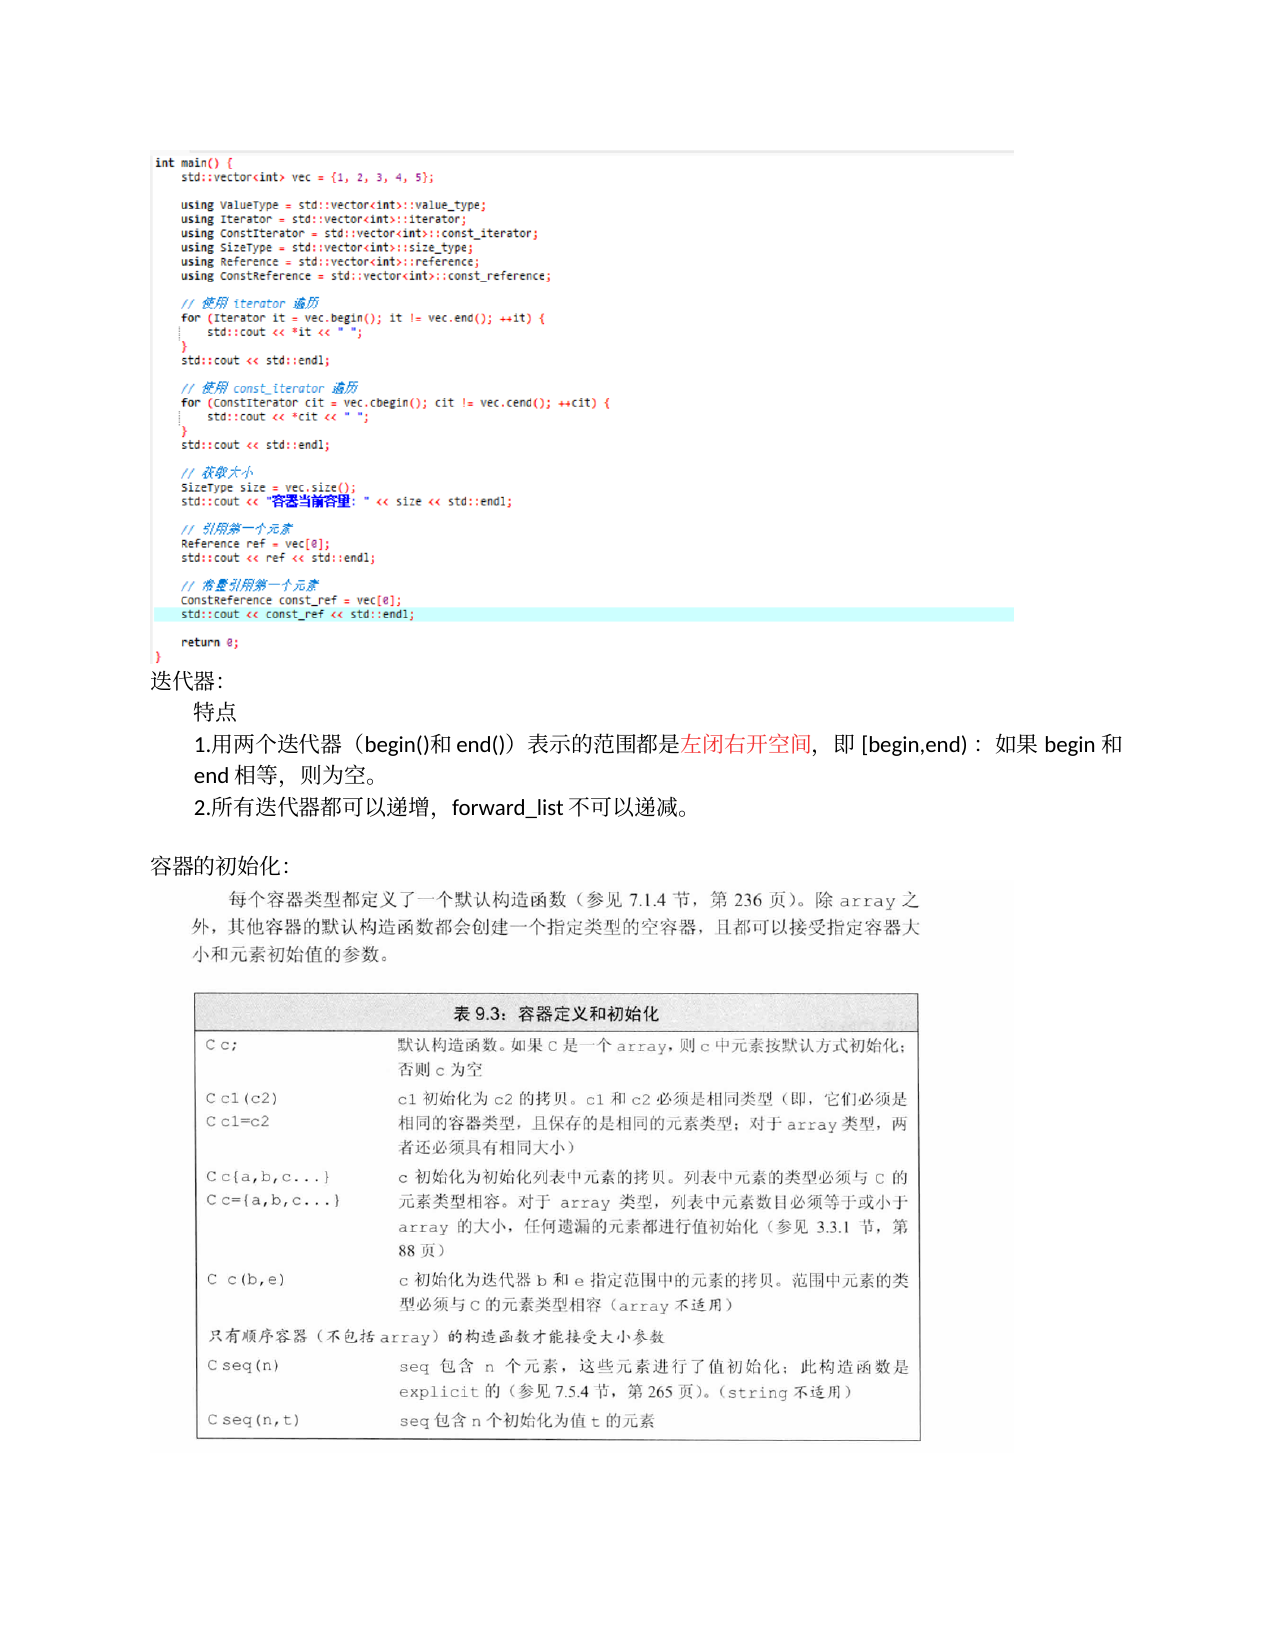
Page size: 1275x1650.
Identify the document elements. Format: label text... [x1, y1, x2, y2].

picture [150, 880, 1014, 1453]
text 容器的初始化： [150, 849, 1125, 881]
text 特点 [150, 695, 1125, 727]
text 1.用两个迭代器（begin()和end()）表示的范围都是左闭右开空间，即 [begin,end) ：如果 begin 和 end 相等，则为空。 [194, 727, 1125, 790]
text 2.所有迭代器都可以递增，forward_list 不可以递减。 [194, 790, 1125, 821]
text 迭代器： [150, 664, 1125, 695]
picture [150, 150, 1014, 664]
